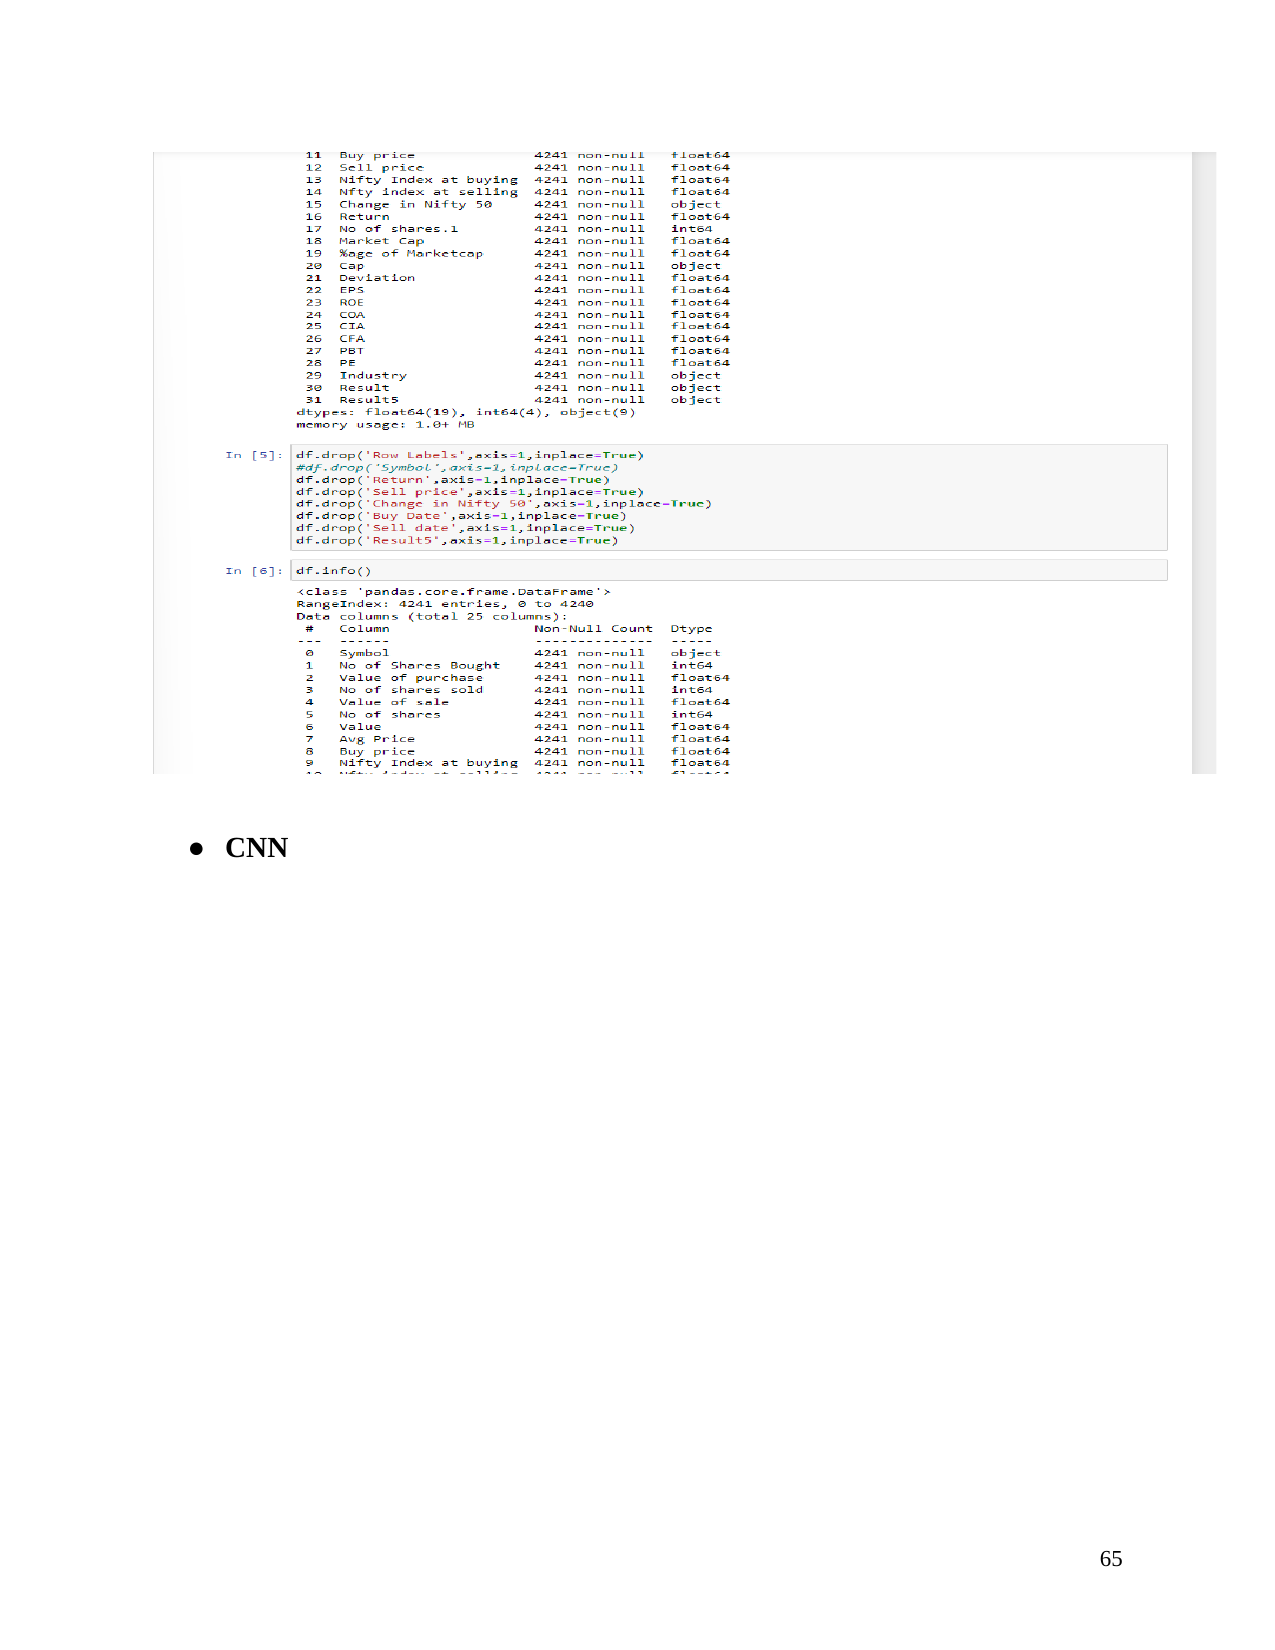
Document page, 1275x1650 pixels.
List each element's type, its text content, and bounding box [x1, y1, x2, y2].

list CNN [187, 831, 1233, 864]
picture [153, 152, 1217, 774]
